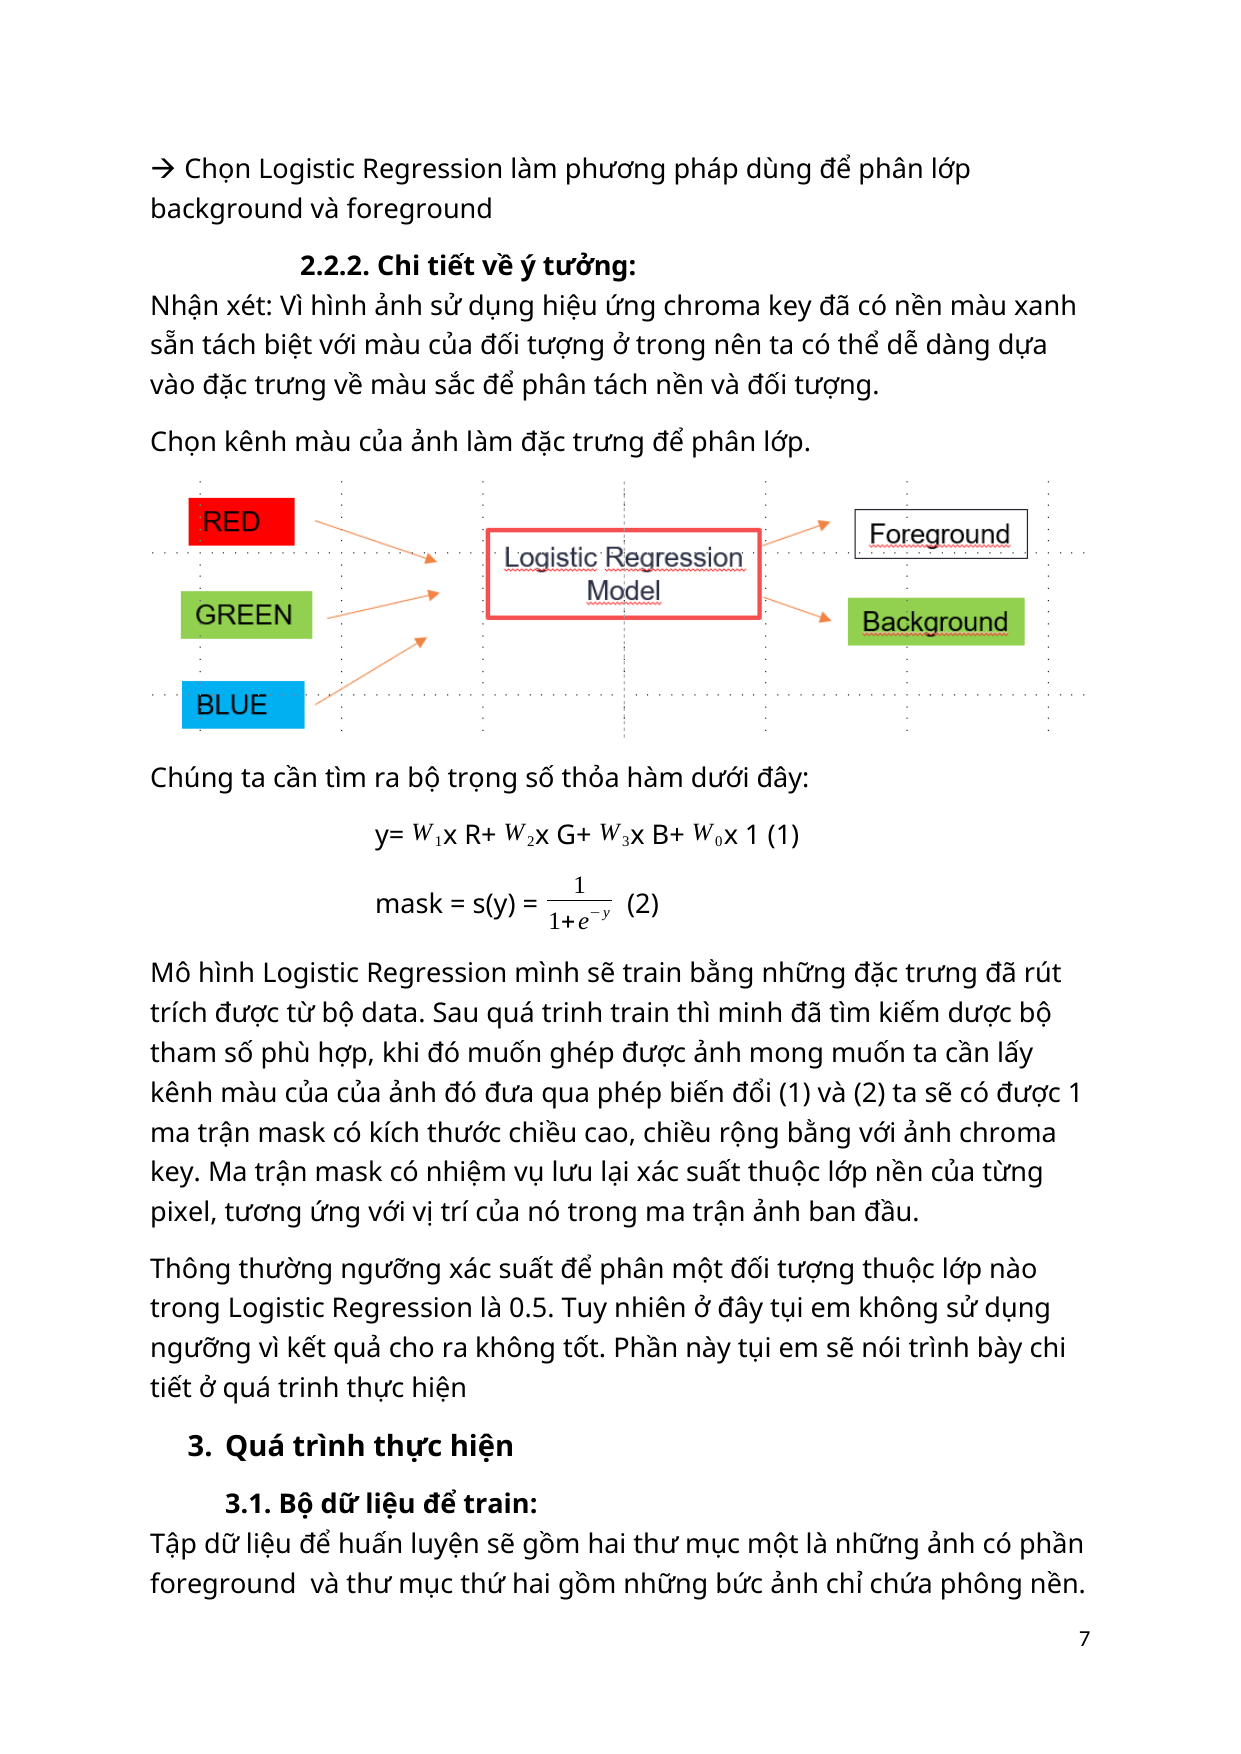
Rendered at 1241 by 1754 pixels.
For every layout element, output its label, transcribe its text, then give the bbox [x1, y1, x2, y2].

text Mô hình Logistic Regression mình sẽ train bằng những đặc trưng đã rút trích được từ bộ data. Sau quá trinh train thì minh đã tìm kiếm dược bộ tham số phù hợp, khi đó muốn ghép được ảnh mong muốn ta cần lấy kênh màu của của ảnh đó đưa qua phép biến đổi (1) và (2) ta sẽ có được 1 ma trận mask có kích thước chiều cao, chiều rộng bằng với ảnh chroma key. Ma trận mask có nhiệm vụ lưu lại xác suất thuộc lớp nền của từng pixel, tương ứng với vị trí của nó trong ma trận ảnh ban đầu. [150, 954, 1090, 1229]
subtitle 2.2.2. Chi tiết về ý tưởng: [300, 246, 1090, 283]
text Chọn kênh màu của ảnh làm đặc trưng để phân lớp. [150, 422, 1090, 459]
text Tập dữ liệu để huấn luyện sẽ gồm hai thư mục một là những ảnh có phần foreground và thư mục thứ hai gồm những bức ảnh chỉ chứa phông nền. [150, 1524, 1090, 1601]
text Chúng ta cần tìm ra bộ trọng số thỏa hàm dưới đây: [150, 759, 1090, 796]
text Thông thường ngưỡng xác suất để phân một đối tượng thuộc lớp nào trong Logistic Regression là 0.5. Tuy nhiên ở đây tụi em không sử dụng ngưỡng vì kết quả cho ra không tốt. Phần này tụi em sẽ nói trình bày chi tiết ở quá trinh thực hiện [150, 1249, 1090, 1405]
text Chọn Logistic Regression làm phương pháp dùng để phân lớp background và foreground [150, 150, 1090, 227]
text Nhận xét: Vì hình ảnh sử dụng hiệu ứng chroma key đã có nền màu xanh sẵn tách biệt với màu của đối tượng ở trong nên ta có thể dễ dàng dựa vào đặc trưng về màu sắc để phân tách nền và đối tượng. [150, 286, 1090, 402]
list Quá trình thực hiện [187, 1425, 1090, 1465]
subtitle 3.1. Bộ dữ liệu để train: [225, 1484, 1090, 1521]
text y= x R+ x G+ x B+ x 1 (1) [300, 815, 1090, 852]
picture [150, 478, 1091, 741]
text mask = s(y) = (2) [300, 872, 1090, 934]
